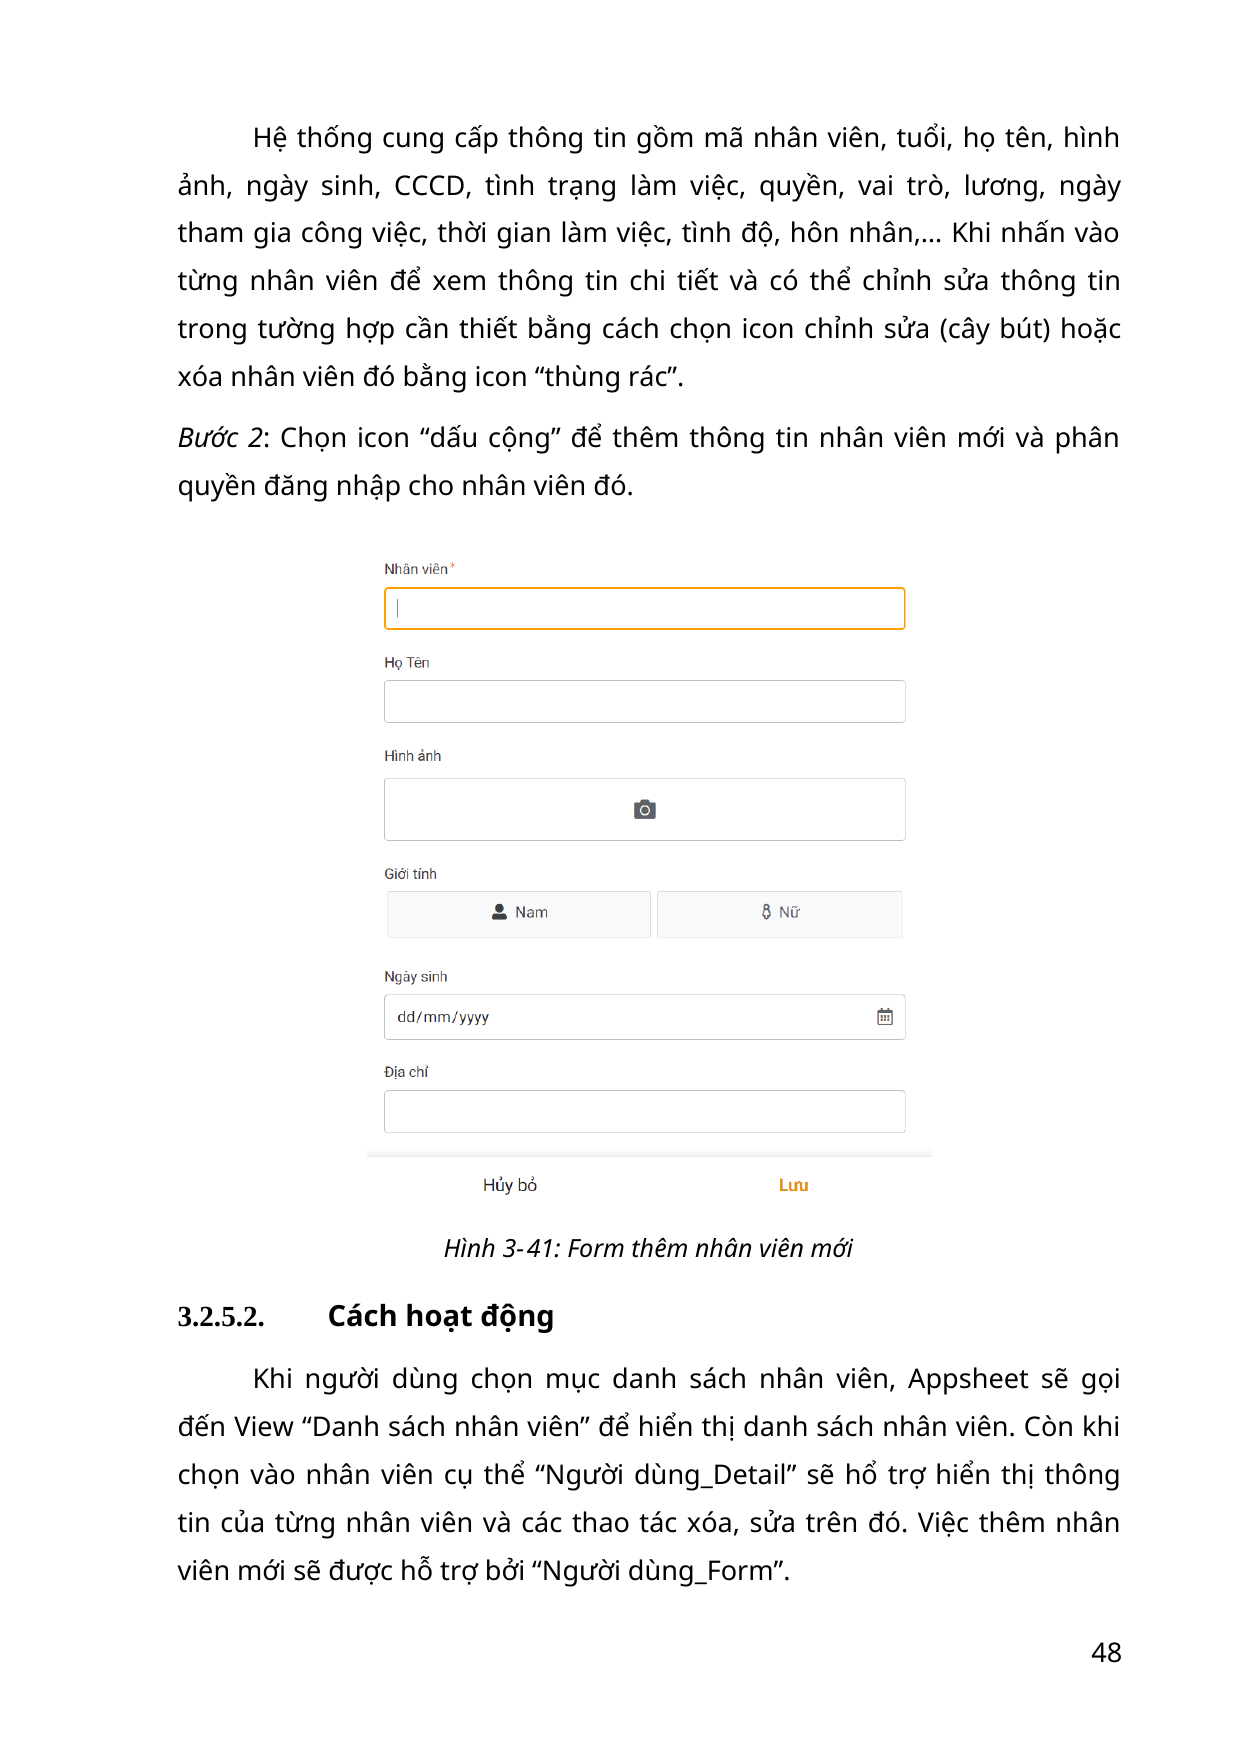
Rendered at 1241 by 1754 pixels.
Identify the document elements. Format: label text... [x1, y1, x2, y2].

text Bước 2: Chọn icon “dấu cộng” để thêm thông tin nhân viên mới và phân quyền đăng nhập cho nhân viên đó. [177, 418, 1122, 503]
text Hệ thống cung cấp thông tin gồm mã nhân viên, tuổi, họ tên, hình ảnh, ngày sinh, CCCD, tình trạng làm việc, quyền, vai trò, lương, ngày tham gia công việc, thời gian làm việc, tình độ, hôn nhân,… Khi nhấn vào từng nhân viên để xem thông tin chi tiết và có thể chỉnh sửa thông tin trong tường hợp cần thiết bằng cách chọn icon chỉnh sửa (cây bút) hoặc xóa nhân viên đó bằng icon “thùng rác”. [177, 118, 1122, 394]
text Khi người dùng chọn mục danh sách nhân viên, Appsheet sẽ gọi đến View “Danh sách nhân viên” để hiển thị danh sách nhân viên. Còn khi chọn vào nhân viên cụ thể “Người dùng_Detail” sẽ hổ trợ hiển thị thông tin của từng nhân viên và các thao tác xóa, sửa trên đó. Việc thêm nhân viên mới sẽ được hỗ trợ bởi “Người dùng_Form”. [177, 1360, 1122, 1588]
picture [367, 526, 933, 1207]
subtitle Cách hoạt động [177, 1296, 1122, 1335]
